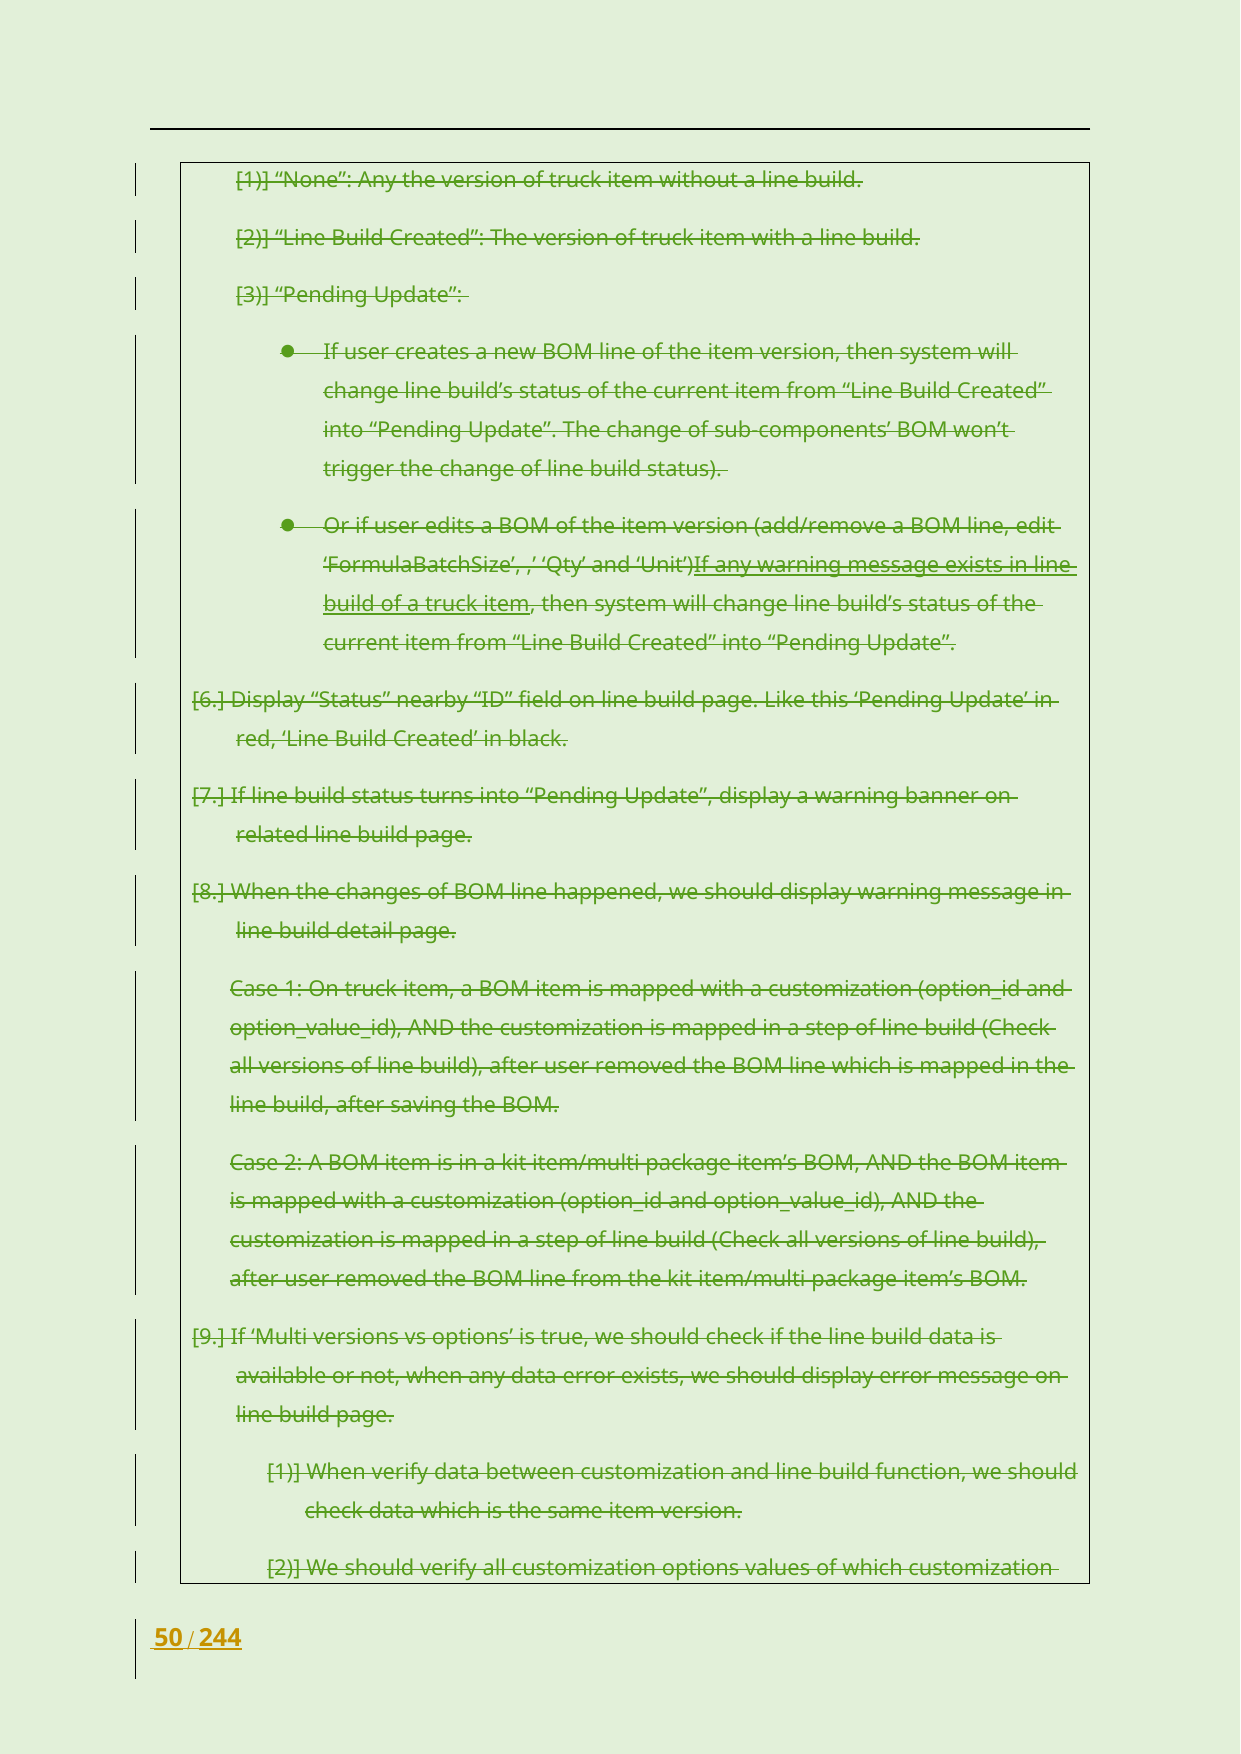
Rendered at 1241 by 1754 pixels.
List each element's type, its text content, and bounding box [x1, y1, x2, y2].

table_cell modal [181, 163, 1089, 1583]
